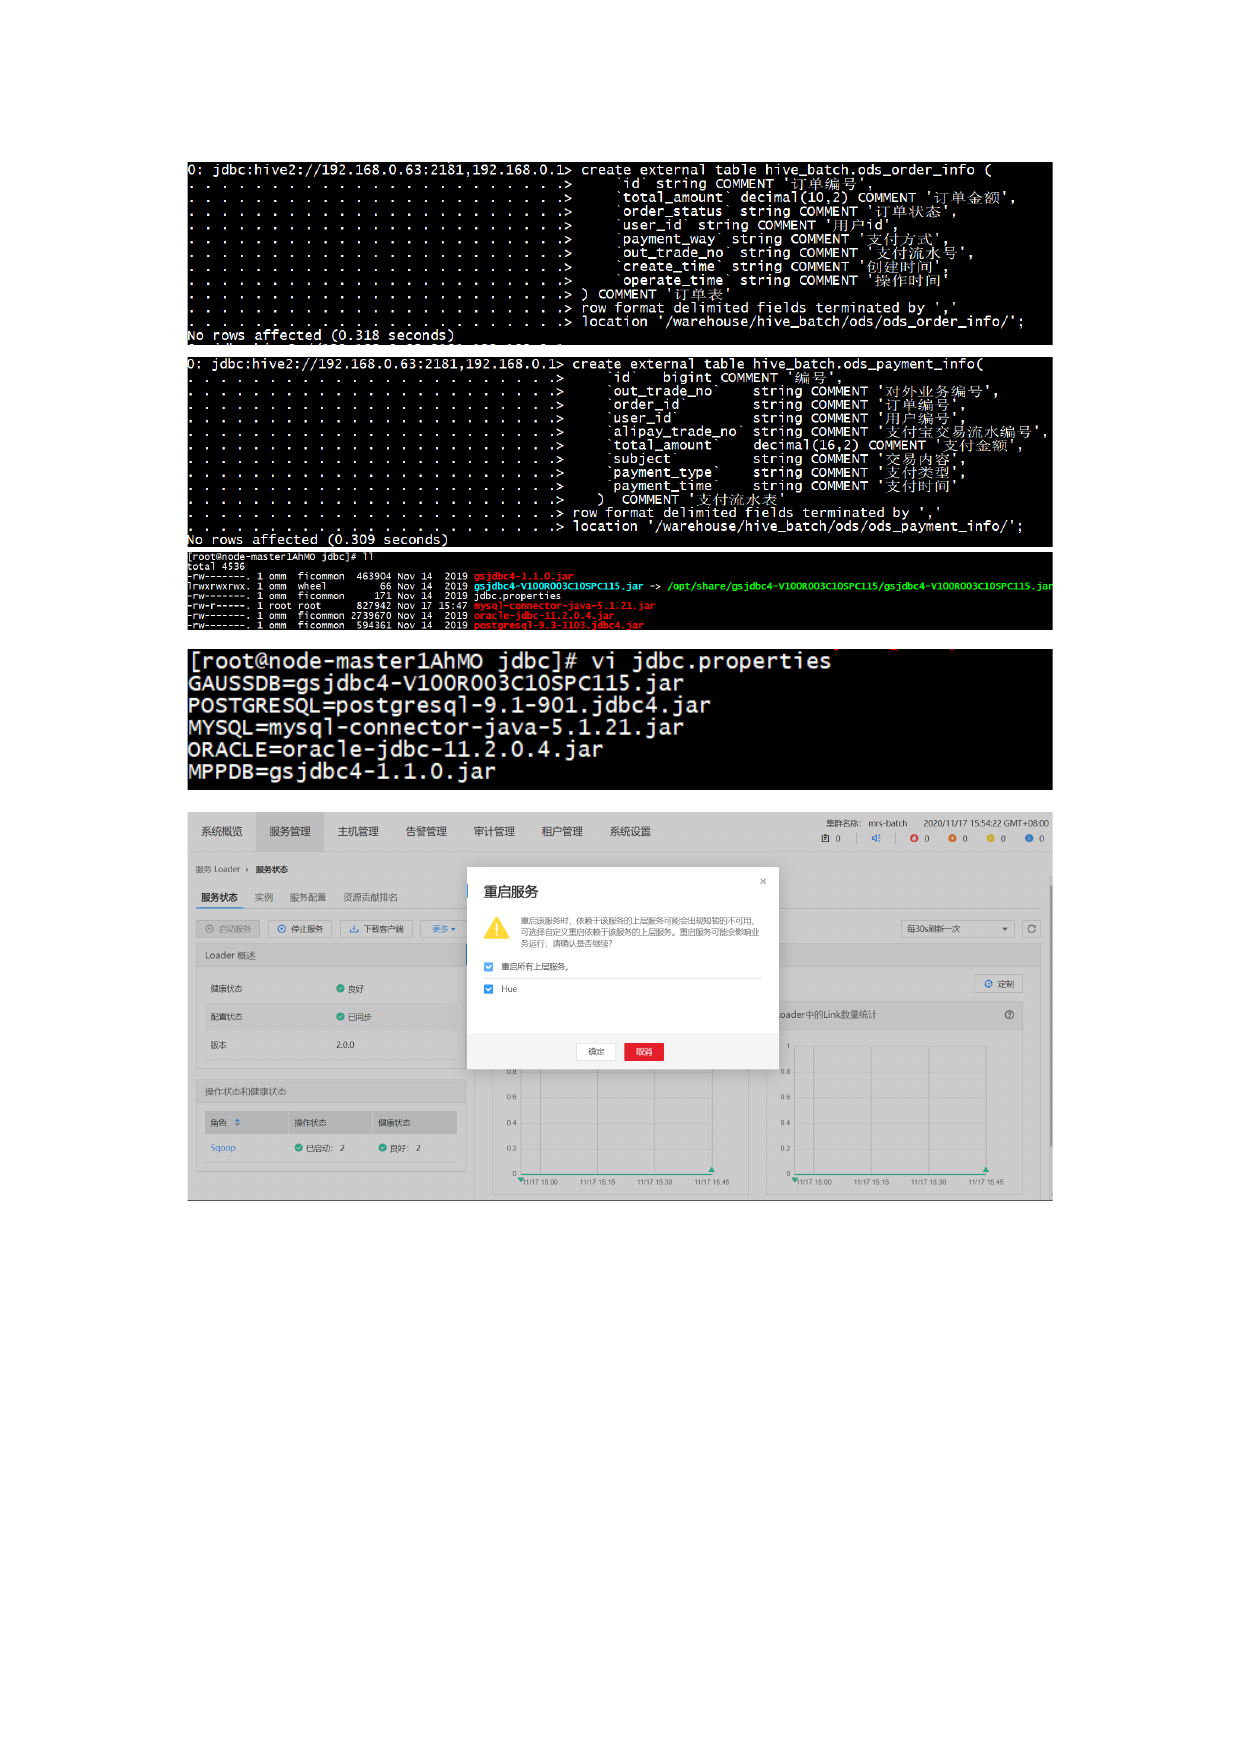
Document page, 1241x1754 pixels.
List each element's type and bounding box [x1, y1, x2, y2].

picture [187, 552, 1053, 630]
picture [187, 357, 1053, 547]
picture [187, 812, 1053, 1201]
picture [187, 649, 1053, 790]
picture [187, 162, 1053, 345]
